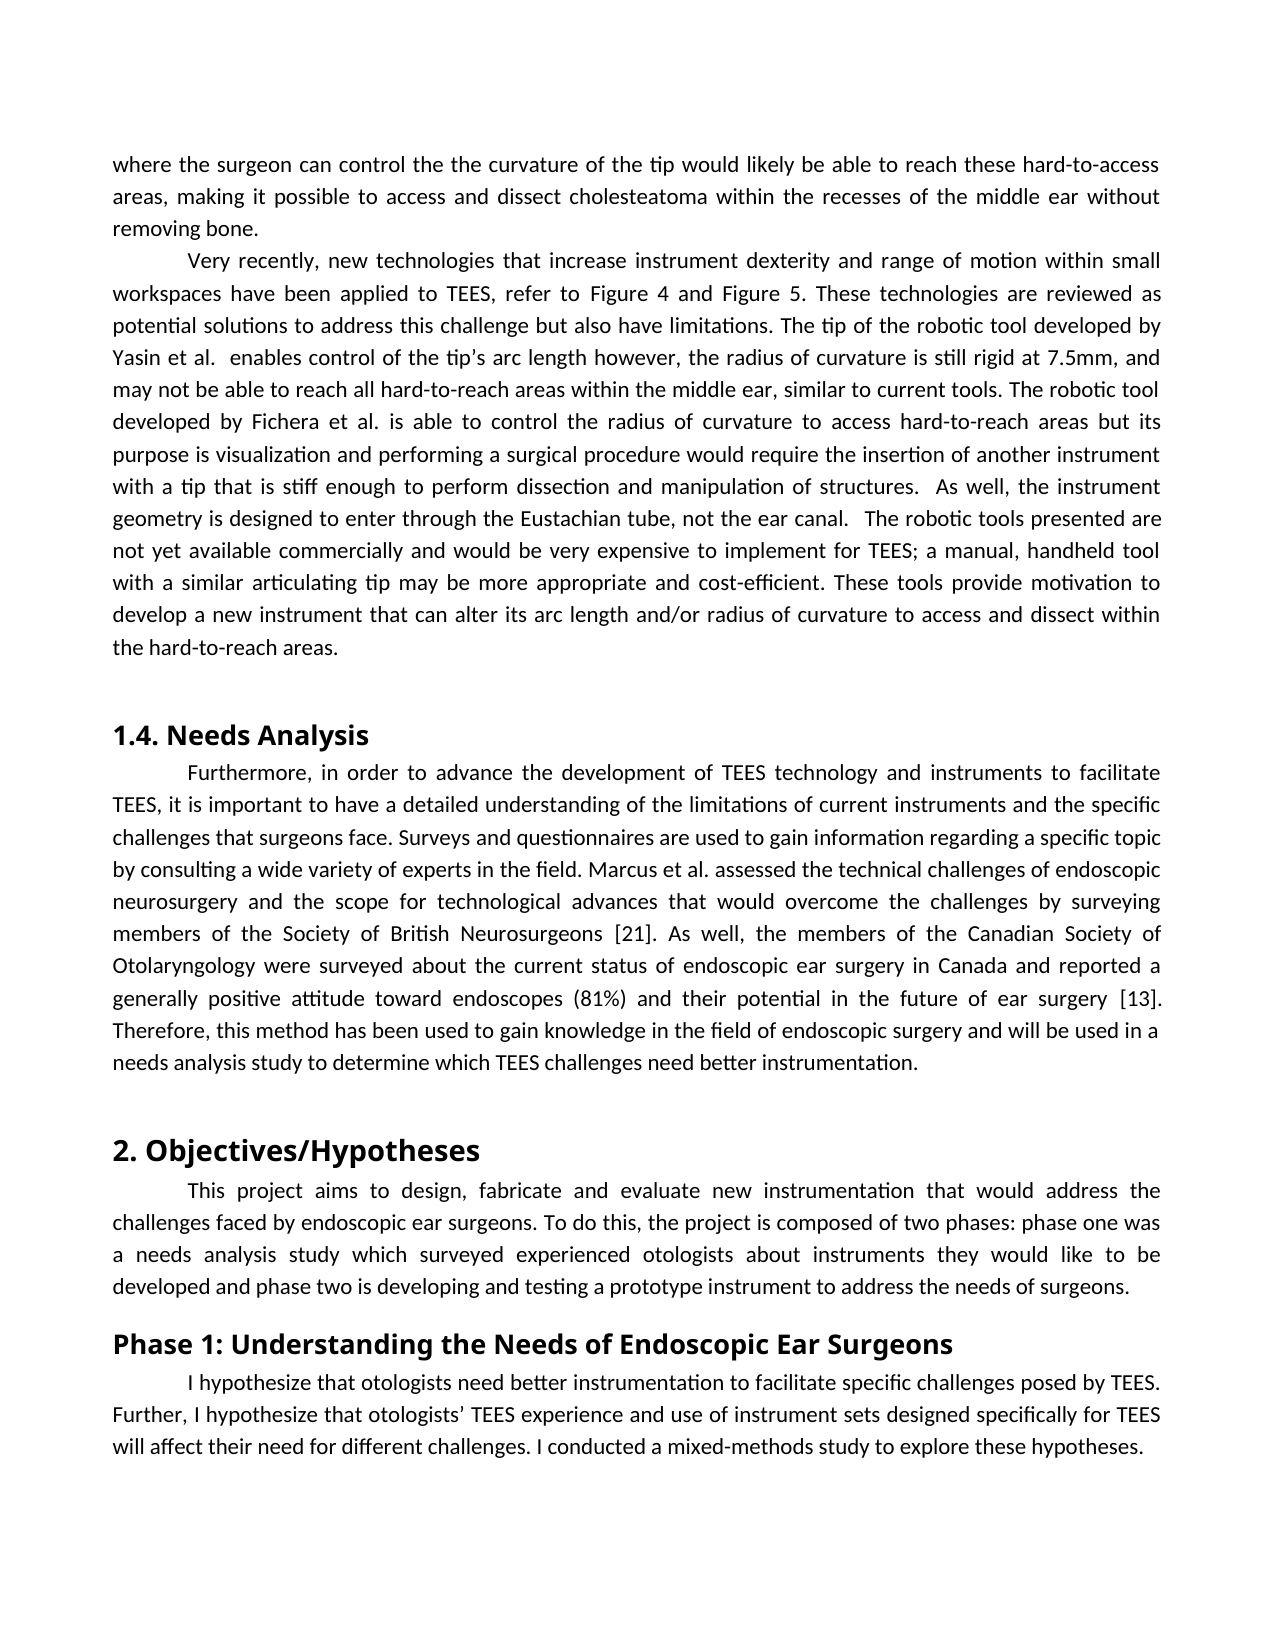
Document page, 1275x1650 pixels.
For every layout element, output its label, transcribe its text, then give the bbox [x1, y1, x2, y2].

text Furthermore, in order to advance the development of TEES technology and instruments to facilitate TEES, it is important to have a detailed understanding of the limitations of current instruments and the specific challenges that surgeons face. Surveys and questionnaires are used to gain information regarding a specific topic by consulting a wide variety of experts in the field. Marcus et al. assessed the technical challenges of endoscopic neurosurgery and the scope for technological advances that would overcome the challenges by surveying members of the Society of British Neurosurgeons [21]. As well, the members of the Canadian Society of Otolaryngology were surveyed about the current status of endoscopic ear surgery in Canada and reported a generally positive attitude toward endoscopes (81%) and their potential in the future of ear surgery [13]. Therefore, this method has been used to gain knowledge in the field of endoscopic surgery and will be used in a needs analysis study to determine which TEES challenges need better instrumentation. [112, 758, 1162, 1076]
text I hypothesize that otologists need better instrumentation to facilitate specific challenges posed by TEES. Further, I hypothesize that otologists’ TEES experience and use of instrument sets designed specifically for TEES will affect their need for different challenges. I conducted a mixed-methods study to explore these hypotheses. [112, 1368, 1162, 1460]
subtitle 2. Objectives/Hypotheses [112, 1130, 1162, 1170]
subtitle Phase 1: Understanding the Needs of Endoscopic Ear Surgeons [112, 1326, 1162, 1362]
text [112, 150, 1162, 242]
subtitle 1.4. Needs Analysis [112, 716, 1162, 753]
text This project aims to design, fabricate and evaluate new instrumentation that would address the challenges faced by endoscopic ear surgeons. To do this, the project is composed of two phases: phase one was a needs analysis study which surveyed experienced otologists about instruments they would like to be developed and phase two is developing and testing a prototype instrument to address the needs of surgeons. [112, 1176, 1162, 1301]
